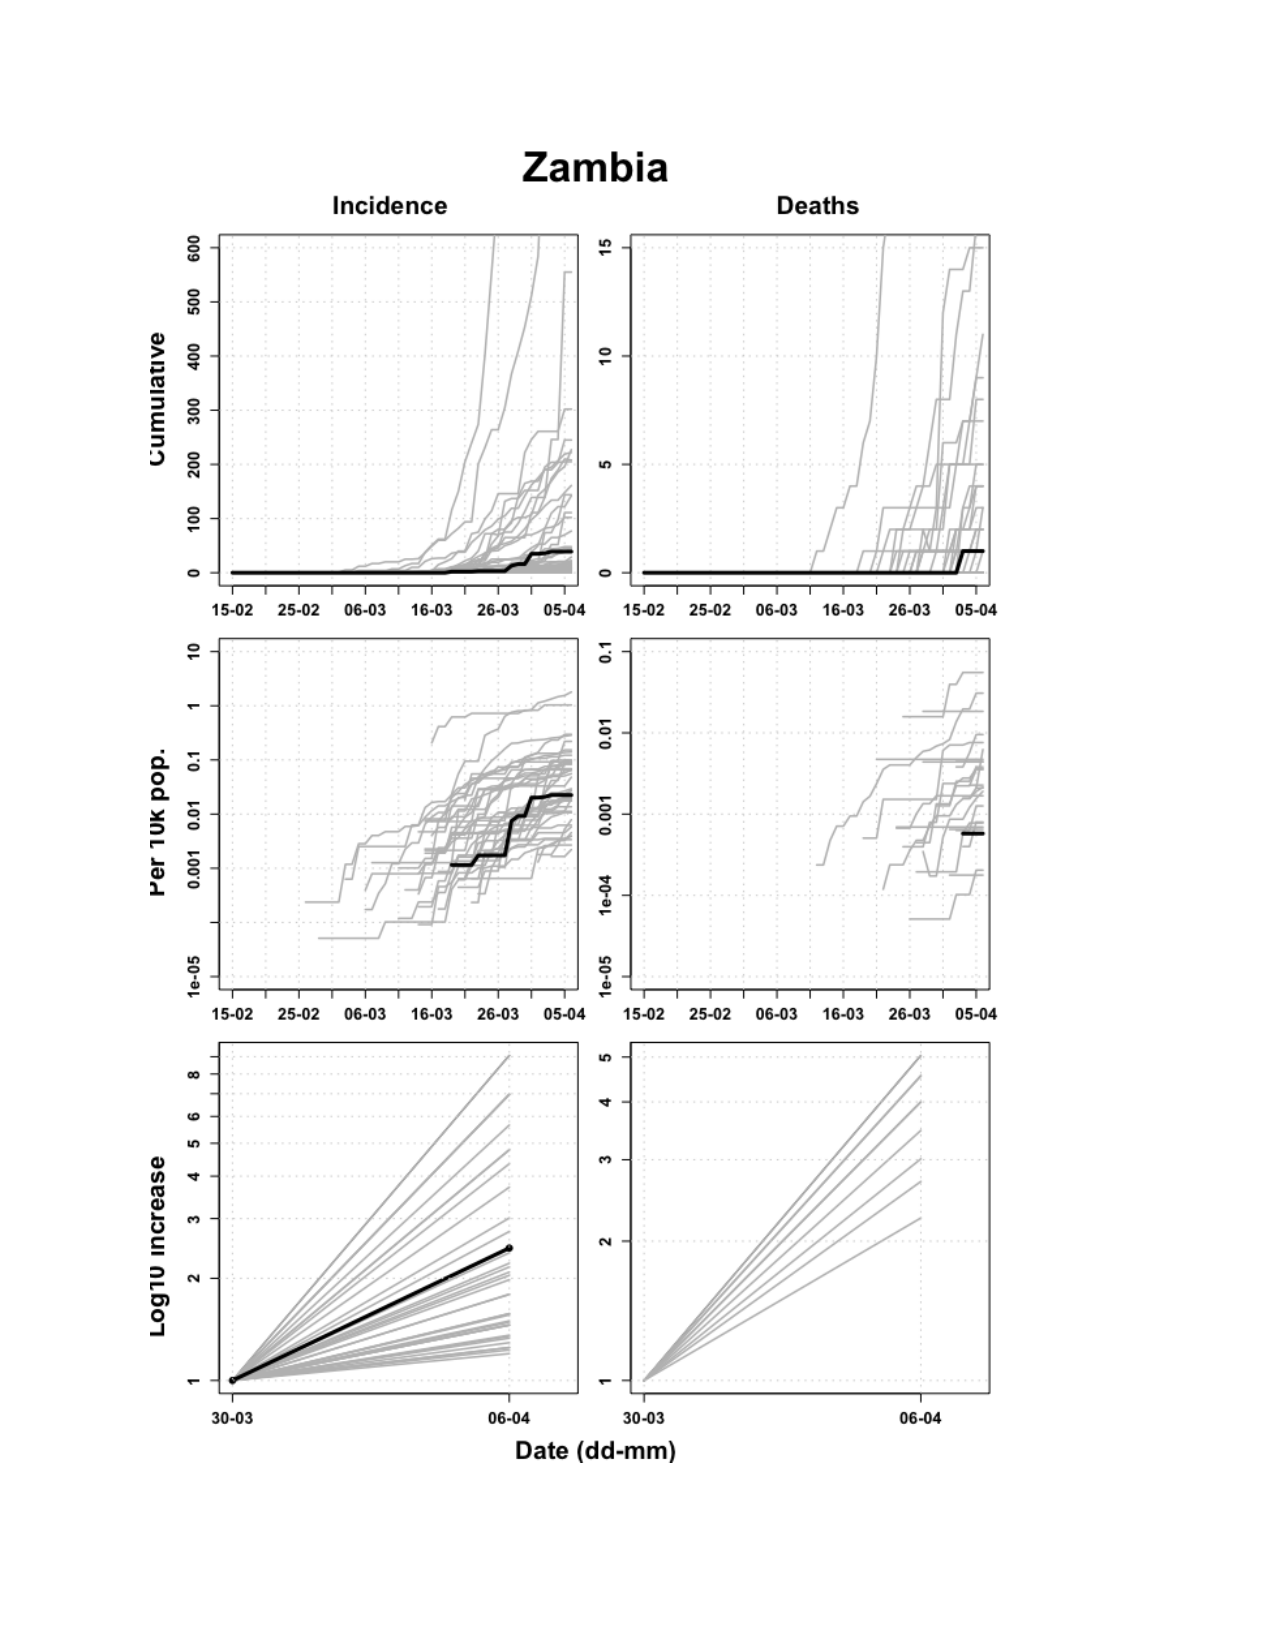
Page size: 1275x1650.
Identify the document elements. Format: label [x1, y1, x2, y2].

picture [150, 150, 1025, 1463]
